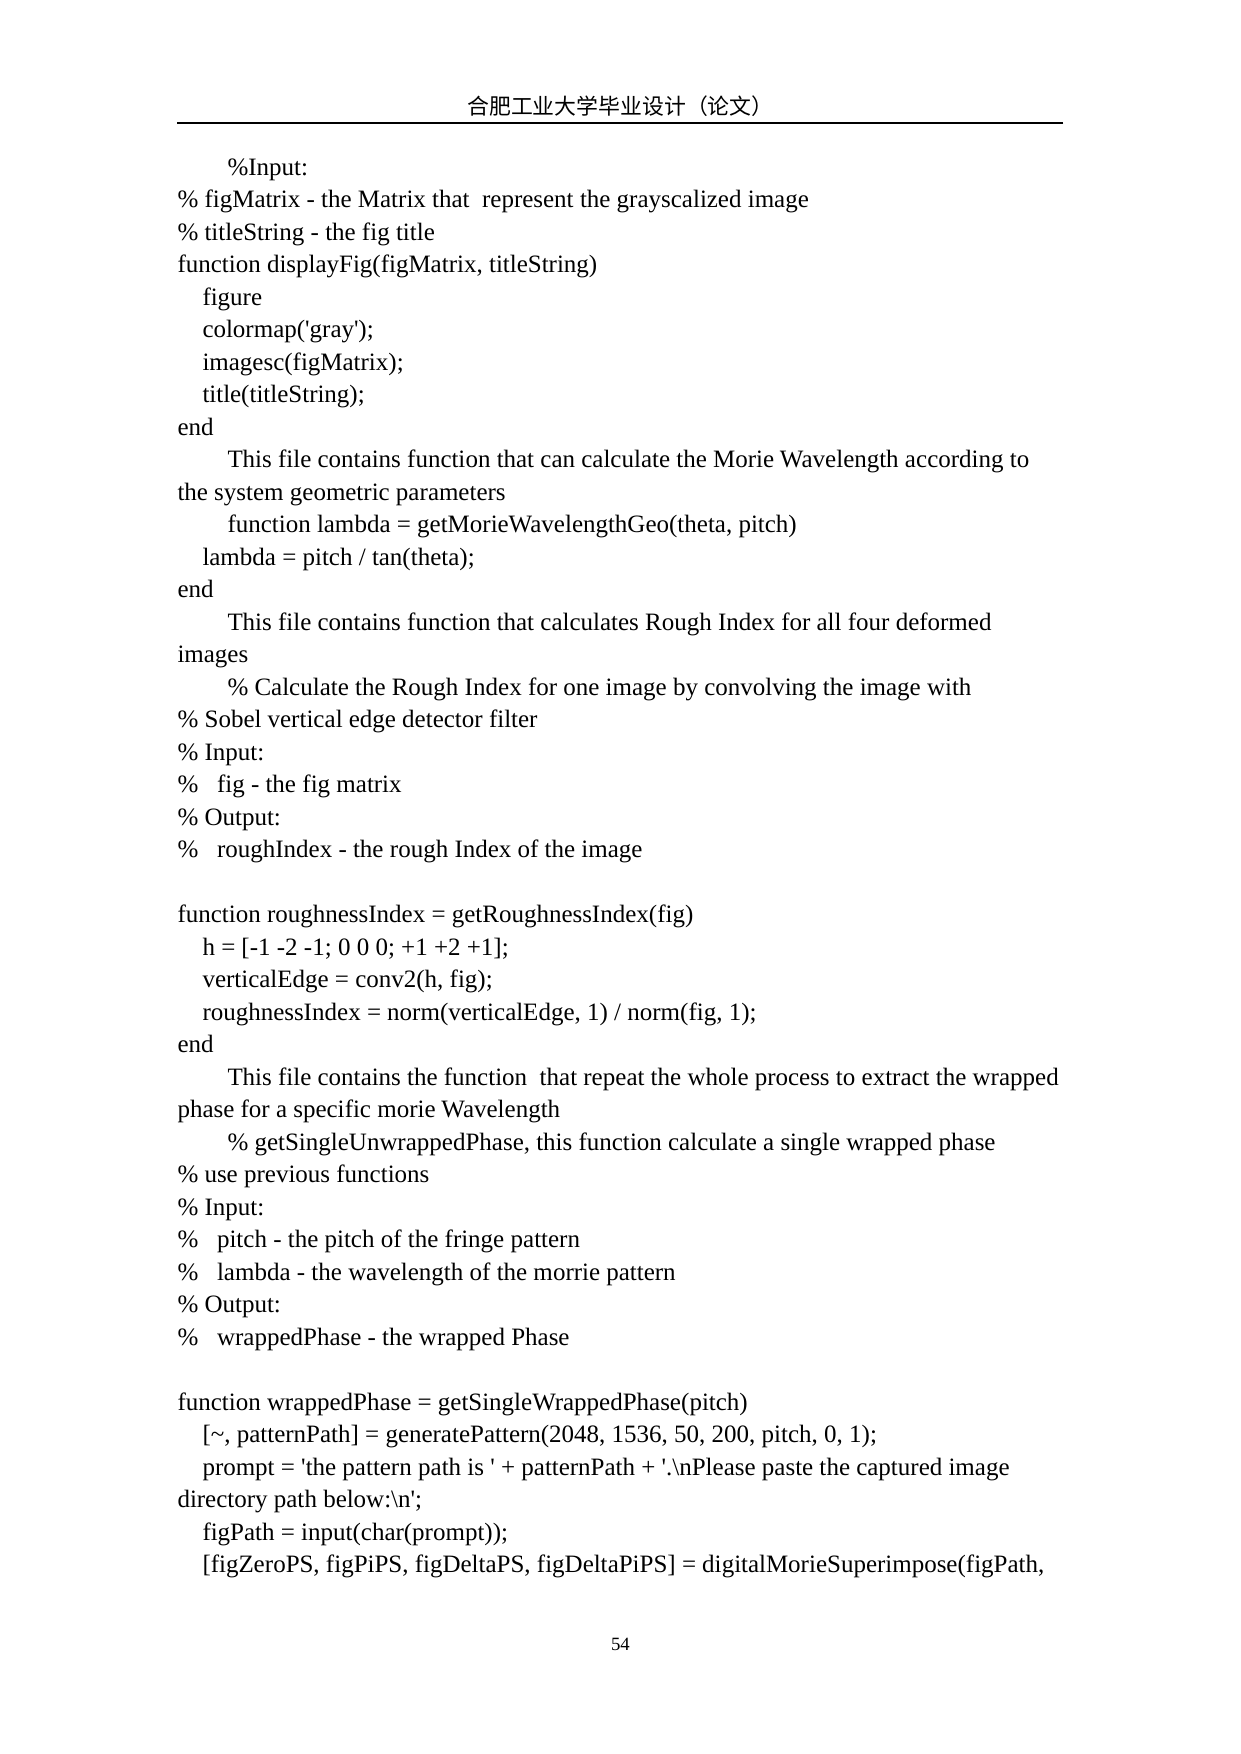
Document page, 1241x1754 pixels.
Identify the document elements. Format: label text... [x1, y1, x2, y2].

text This file contains the function that repeat the whole process to extract the wrapped phase for a specific morie Wavelength [177, 1060, 1063, 1125]
text function lambda = getMorieWavelengthGeo(theta, pitch) lambda = pitch / tan(theta); end [177, 507, 1063, 605]
text This file contains function that can calculate the Morie Wavelength according to the system geometric parameters [177, 442, 1063, 507]
text % Calculate the Rough Index for one image by convolving the image with % Sobel vertical edge detector filter % Input: % fig - the fig matrix % Output: % roughIndex - the rough Index of the image function roughnessIndex = getRoughnessIndex(fig) h = [-1 -2 -1; 0 0 0; +1 +2 +1]; verticalEdge = conv2(h, fig); roughnessIndex = norm(verticalEdge, 1) / norm(fig, 1); end [177, 670, 1063, 1060]
text This file contains function that calculates Rough Index for all four deformed images [177, 605, 1063, 670]
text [177, 1125, 1063, 1580]
text %Input: % figMatrix - the Matrix that represent the grayscalized image % titleString - the fig title function displayFig(figMatrix, titleString) figure colormap('gray'); imagesc(figMatrix); title(titleString); end [177, 150, 1063, 442]
